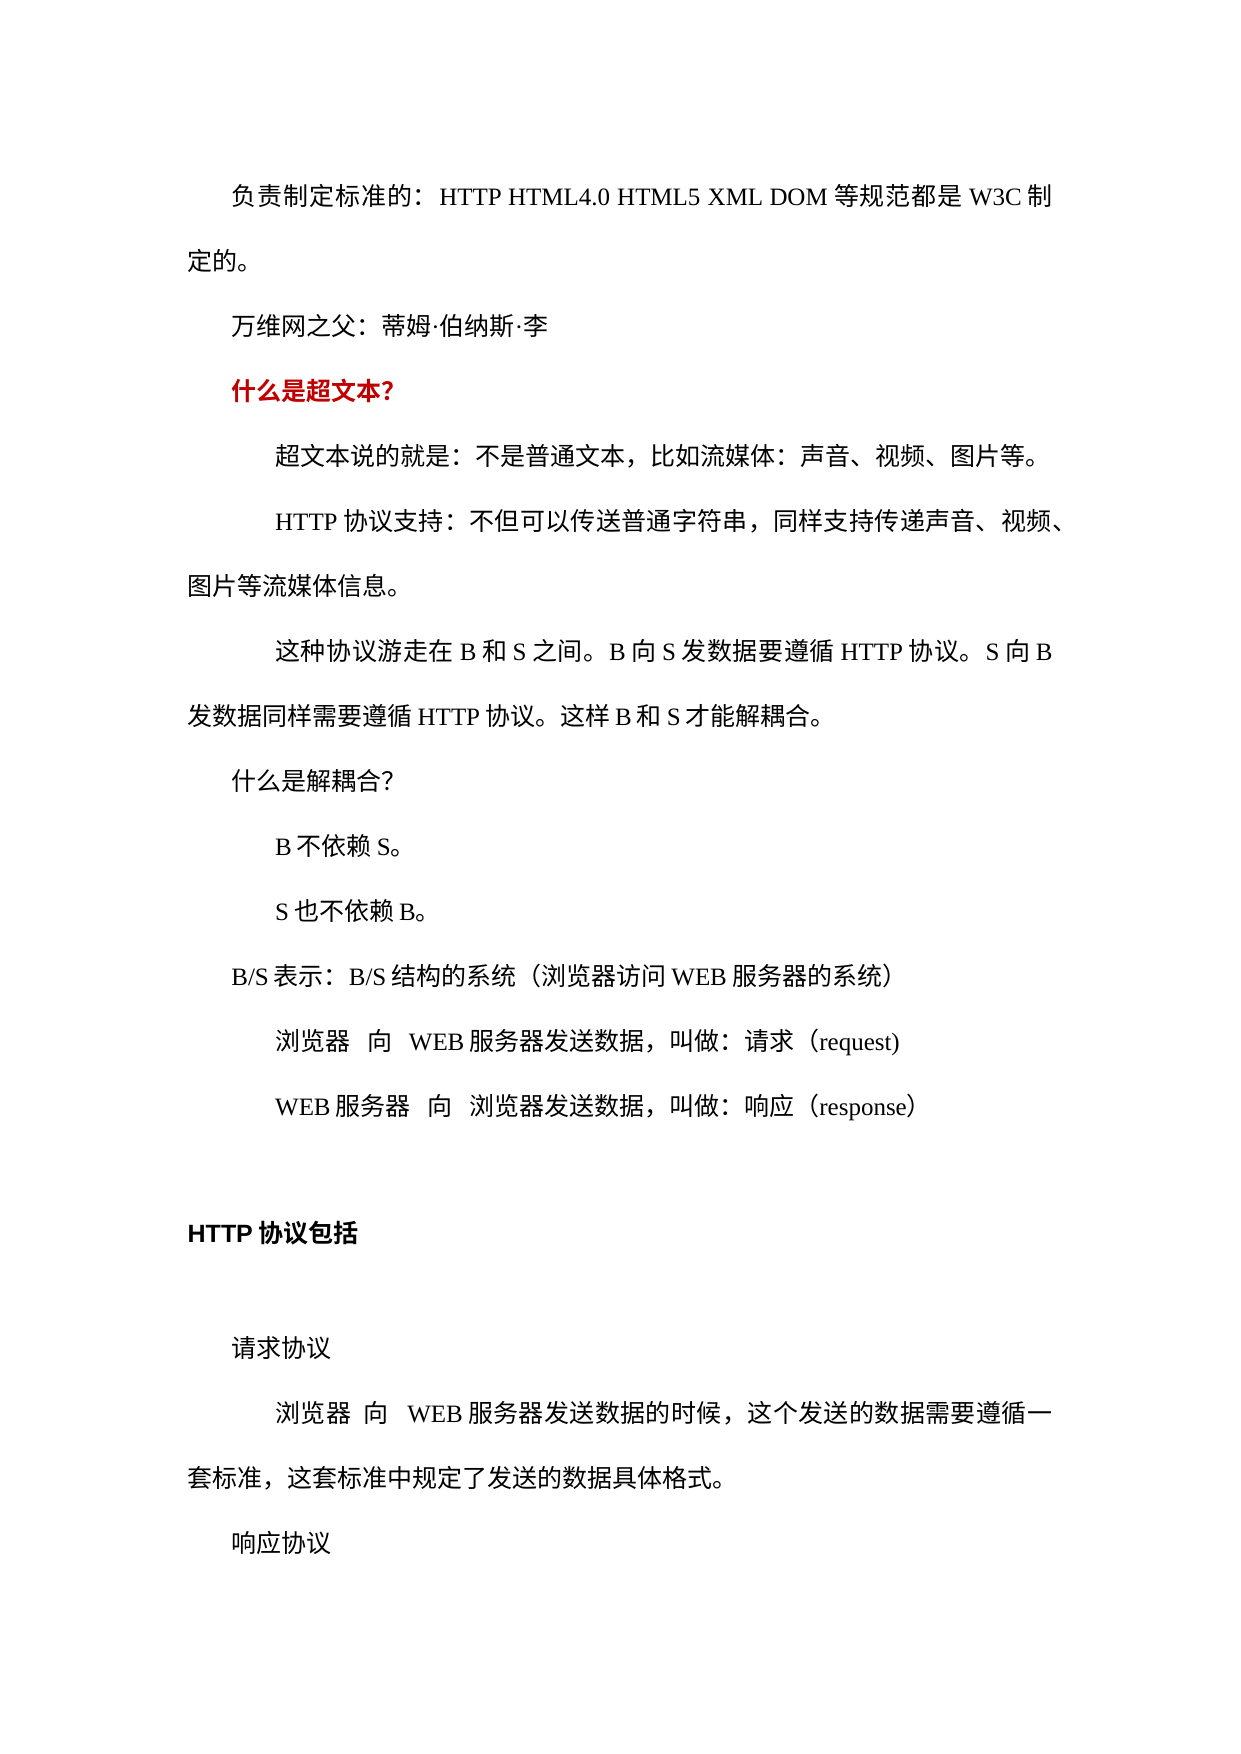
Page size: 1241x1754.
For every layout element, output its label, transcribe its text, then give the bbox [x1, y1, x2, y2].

text S也不依赖B。 [187, 877, 1053, 942]
text 负责制定标准的：HTTP HTML4.0 HTML5 XML DOM等规范都是W3C制定的。 [187, 162, 1053, 292]
text 万维网之父：蒂姆·伯纳斯·李 [187, 292, 1053, 357]
subtitle HTTP协议包括 [187, 1199, 1053, 1264]
text 浏览器 向 WEB服务器发送数据，叫做：请求（request) [187, 1007, 1053, 1072]
text 超文本说的就是：不是普通文本，比如流媒体：声音、视频、图片等。 [187, 422, 1053, 487]
text B不依赖S。 [187, 812, 1053, 877]
text 什么是超文本？ [187, 357, 1053, 422]
text 这种协议游走在B和S之间。B向S发数据要遵循HTTP协议。S向B发数据同样需要遵循HTTP协议。这样B和S才能解耦合。 [187, 617, 1053, 747]
text B/S表示：B/S结构的系统（浏览器访问WEB服务器的系统） [187, 942, 1053, 1007]
text 请求协议 [187, 1314, 1053, 1379]
text 响应协议 [187, 1509, 1053, 1574]
text WEB服务器 向 浏览器发送数据，叫做：响应（response） [187, 1072, 1053, 1137]
text 什么是解耦合？ [187, 747, 1053, 812]
text 浏览器 向 WEB服务器发送数据的时候，这个发送的数据需要遵循一套标准，这套标准中规定了发送的数据具体格式。 [187, 1379, 1053, 1509]
text HTTP协议支持：不但可以传送普通字符串，同样支持传递声音、视频、图片等流媒体信息。 [187, 487, 1053, 617]
